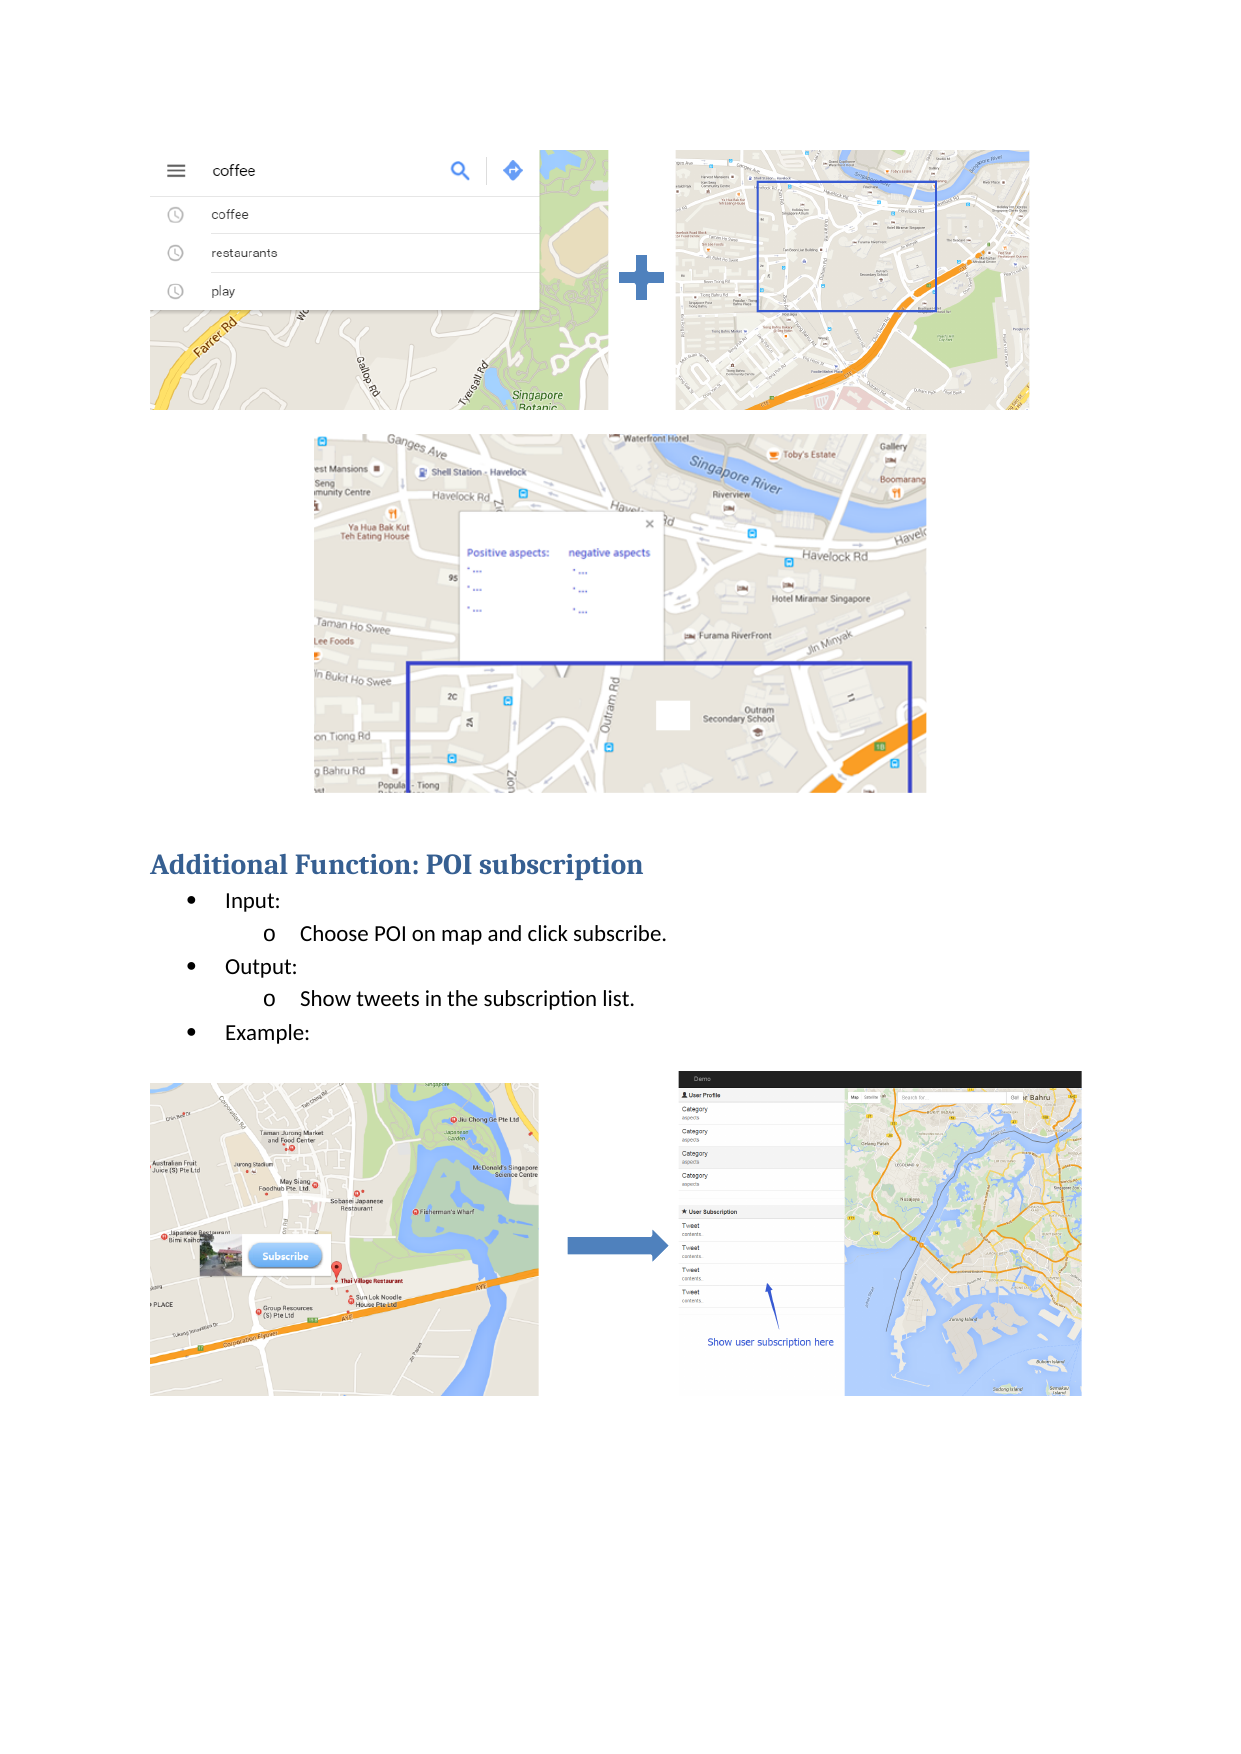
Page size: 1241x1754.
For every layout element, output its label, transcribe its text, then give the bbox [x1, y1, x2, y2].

list Example: [187, 1018, 1090, 1046]
picture [150, 1083, 539, 1396]
subtitle Additional Function: POI subscription [150, 848, 1090, 882]
picture [675, 150, 1030, 410]
list Input: [187, 887, 1090, 914]
picture [678, 1071, 1082, 1396]
picture [314, 434, 927, 794]
picture [150, 150, 609, 410]
list Output: [187, 952, 1090, 980]
list Show tweets in the subscription list. [262, 984, 1090, 1014]
list Choose POI on map and click subscribe. [262, 919, 1090, 948]
